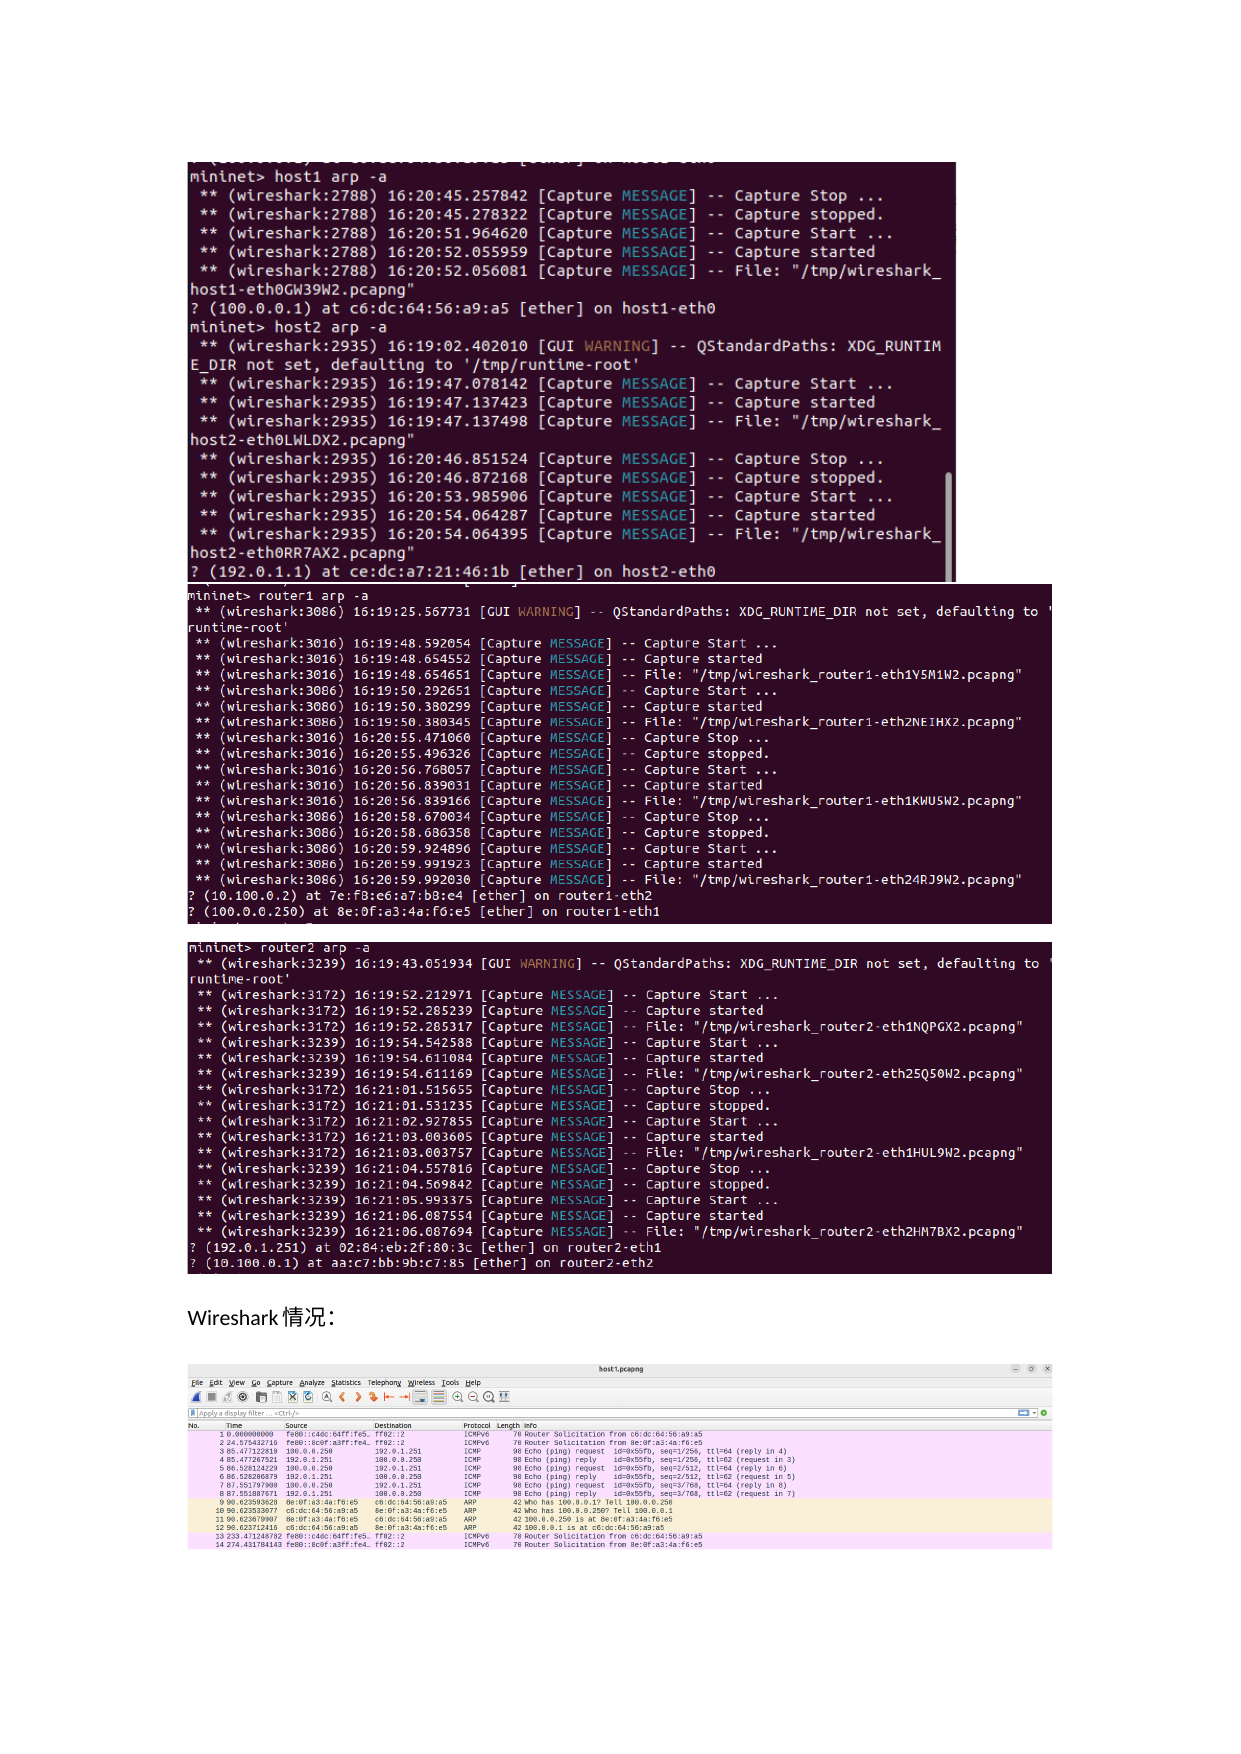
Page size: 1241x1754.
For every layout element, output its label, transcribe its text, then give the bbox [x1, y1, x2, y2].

picture [187, 942, 1052, 1274]
picture [187, 1364, 1053, 1550]
picture [187, 162, 957, 582]
picture [187, 584, 1052, 924]
list Wireshark情况： [187, 1299, 1053, 1332]
